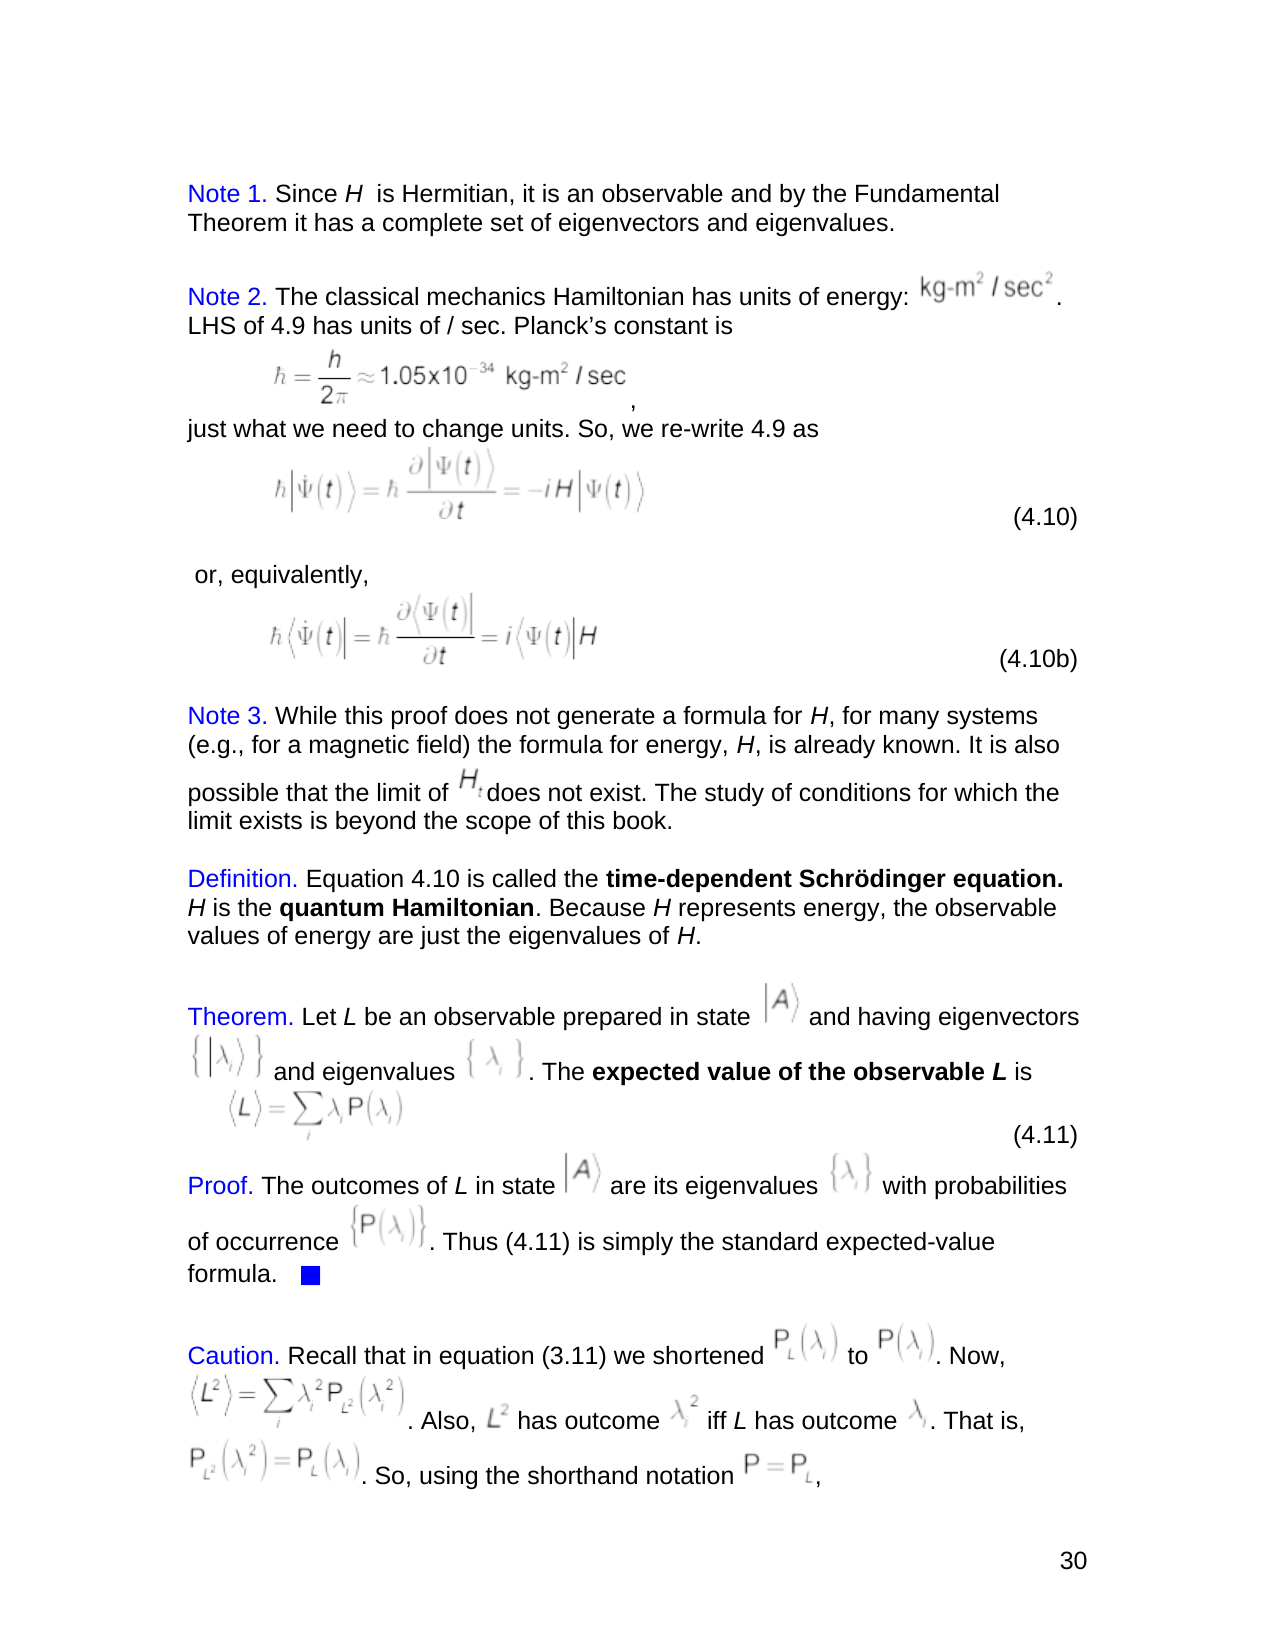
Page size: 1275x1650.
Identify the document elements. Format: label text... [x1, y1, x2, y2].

text Proof. The outcomes of L in state are its eigenvalues with probabilities of occurrence . Thus (4.11) is simply the standard expected-value formula. ■ [187, 1149, 1087, 1289]
text , [187, 339, 1087, 414]
text Note 2. The classical mechanics Hamiltonian has units of energy: . LHS of 4.9 has units of / sec. Planck’s constant is [187, 265, 1087, 339]
text (4.10b) [187, 588, 1087, 672]
text Note 3. While this proof does not generate a formula for H, for many systems (e.g., for a magnetic field) the formula for energy, H, is already known. It is also possible that the limit of does not exist. The study of conditions for which the limit exists is beyond the scope of this book. [187, 701, 1087, 835]
text (4.10) [187, 443, 1087, 531]
text or, equivalently, [187, 559, 1087, 588]
text Theorem. Let L be an observable prepared in state and having eigenvectors and eigenvalues . The expected value of the observable L is [187, 979, 1087, 1086]
text (4.11) [187, 1086, 1087, 1149]
text Definition. Equation 4.10 is called the time-dependent Schrödinger equation. H is the quantum Hamiltonian. Because H represents energy, the observable values of energy are just the eigenvalues of H. [187, 864, 1087, 950]
text just what we need to change units. So, we re-write 4.9 as [187, 414, 1087, 443]
text Caution. Recall that in equation (3.11) we shortened to . Now, . Also, has outcome iff L has outcome . That is, . So, using the shorthand notation , [187, 1318, 1087, 1490]
text Note 1. Since H is Hermitian, it is an observable and by the Fundamental Theorem it has a complete set of eigenvectors and eigenvalues. [187, 179, 1087, 236]
